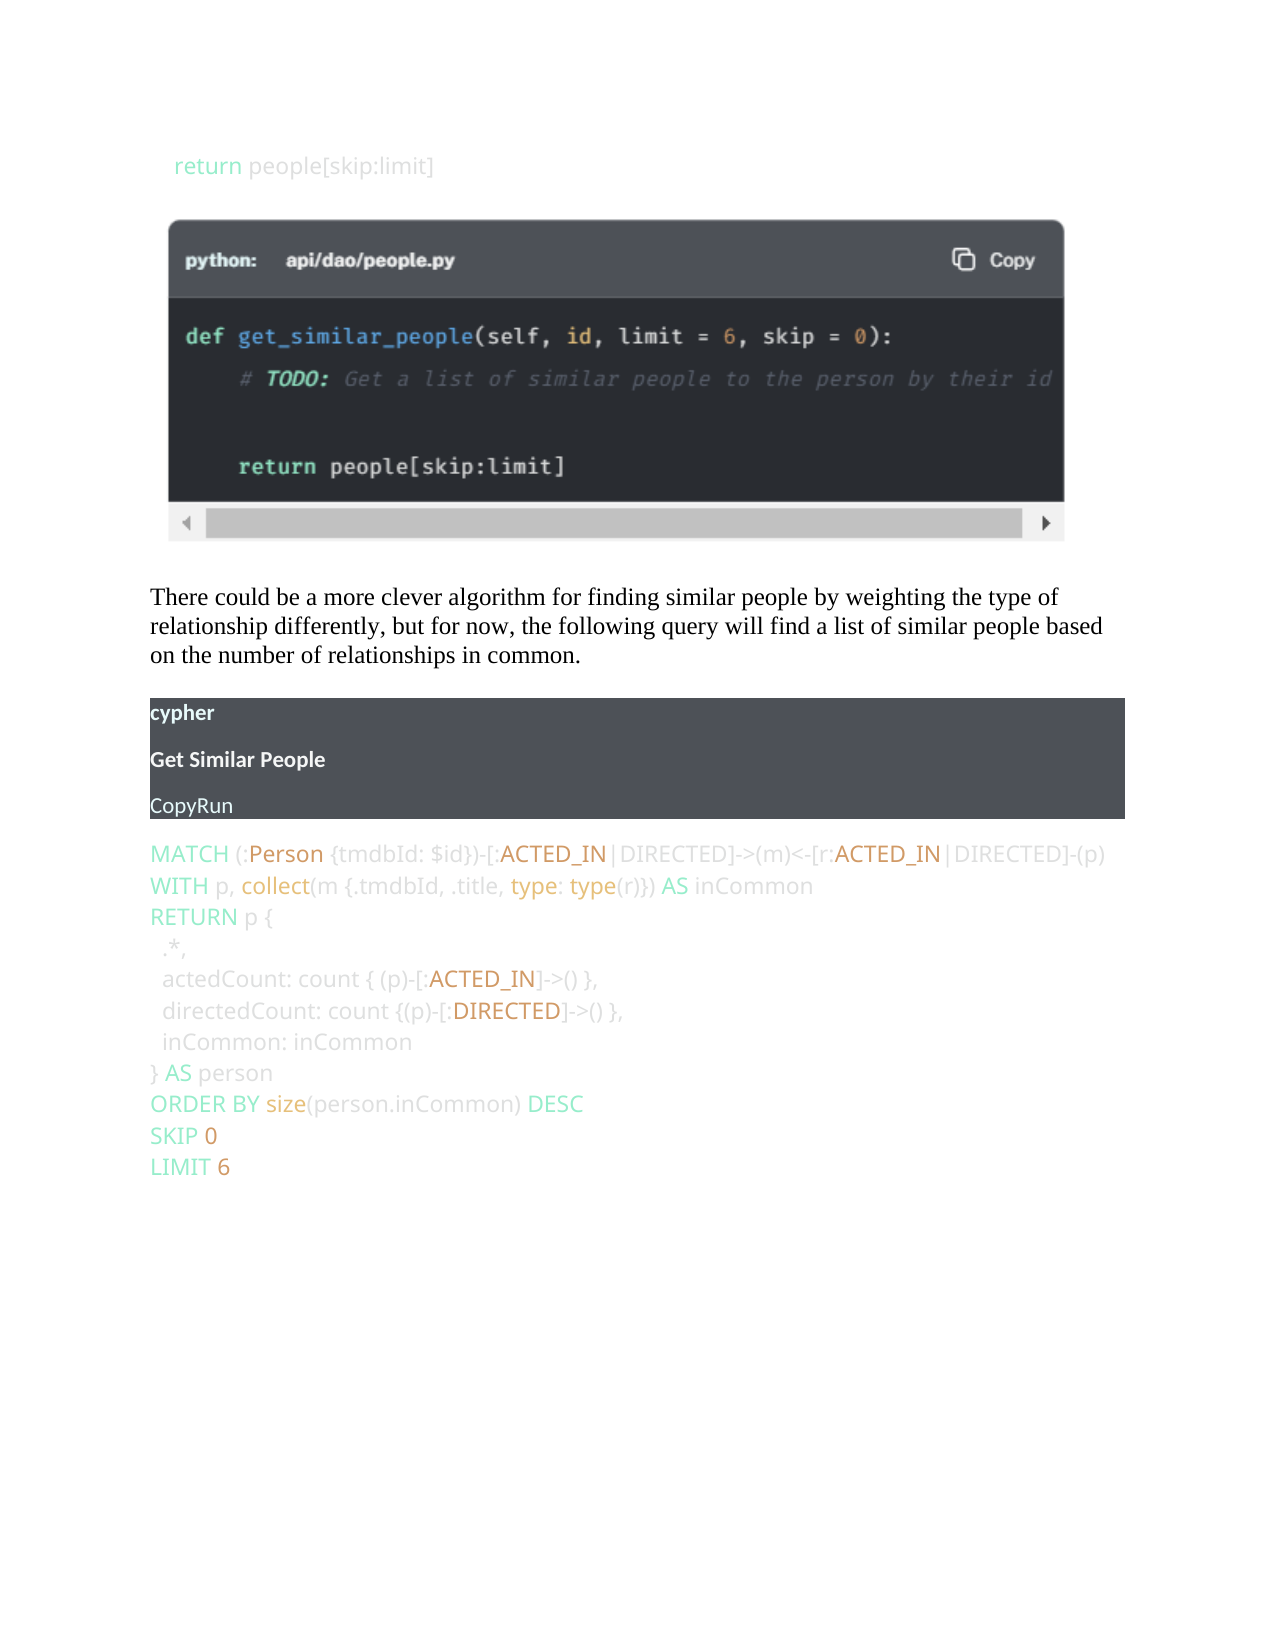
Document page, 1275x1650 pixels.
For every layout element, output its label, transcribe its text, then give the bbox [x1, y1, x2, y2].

text Get Similar People [150, 745, 1125, 773]
text SKIP 0 [150, 1120, 1125, 1151]
text .*, [150, 932, 1125, 963]
text LIMIT 6 [150, 1151, 1125, 1182]
text WITH p, collect(m {.tmdbId, .title, type: type(r)}) AS inCommon [150, 870, 1125, 901]
text RETURN p { [150, 901, 1125, 932]
text ORDER BY size(person.inCommon) DESC [150, 1088, 1125, 1120]
text directedCount: count {(p)-[:DIRECTED]->() }, [150, 995, 1125, 1026]
picture [150, 212, 1096, 554]
text MATCH (:Person {tmdbId: $id})-[:ACTED_IN|DIRECTED]->(m)<-[r:ACTED_IN|DIRECTED]-(p) [150, 838, 1125, 870]
text cypher [150, 698, 1125, 726]
text CopyRun [150, 792, 1125, 819]
text There could be a more clever algorithm for finding similar people by weighting the type of relationship differently, but for now, the following query will find a list of similar people based on the number of relationships in common. [150, 582, 1125, 669]
text inCommon: inCommon [150, 1026, 1125, 1057]
text actedCount: count { (p)-[:ACTED_IN]->() }, [150, 963, 1125, 995]
text return people[skip:limit] [150, 150, 1125, 181]
text } AS person [150, 1057, 1125, 1088]
